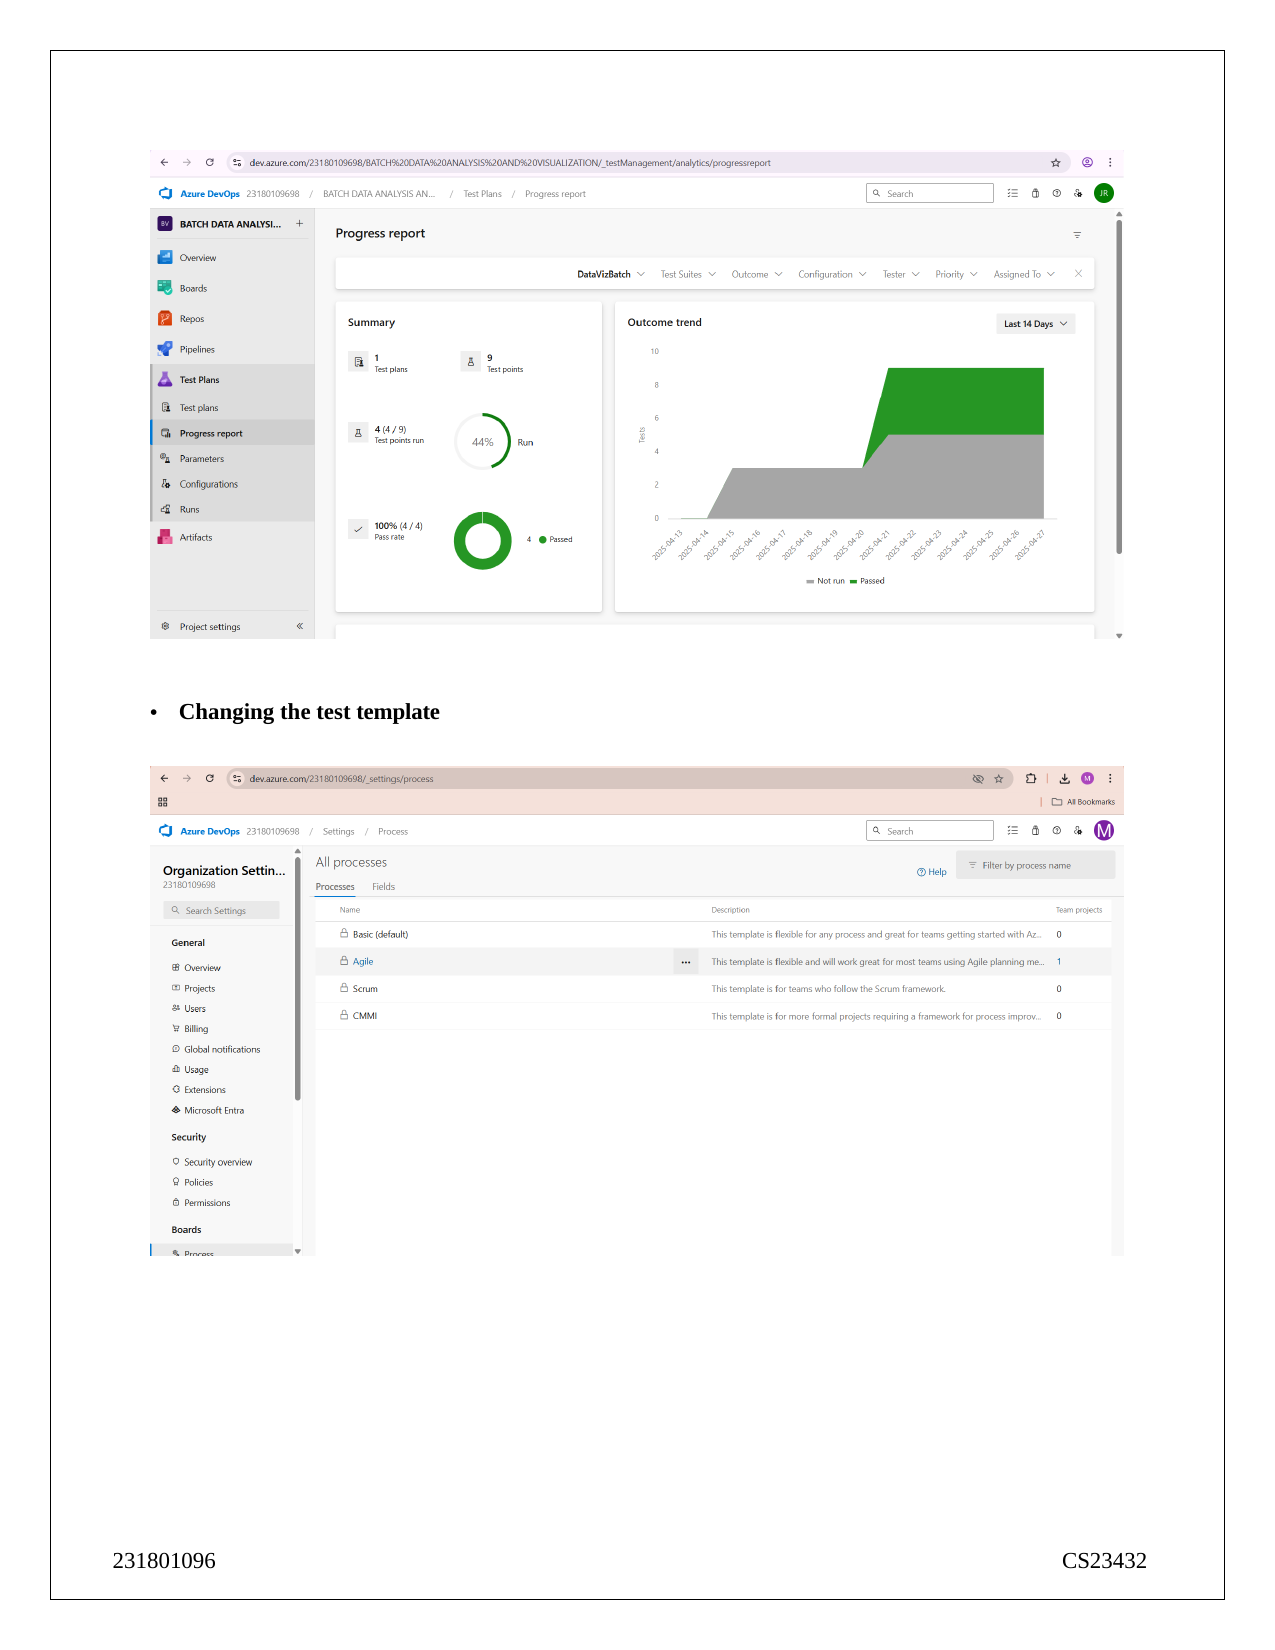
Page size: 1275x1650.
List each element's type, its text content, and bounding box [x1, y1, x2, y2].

picture [150, 766, 1124, 1256]
list Changing the test template [150, 698, 1162, 724]
picture [150, 150, 1124, 639]
